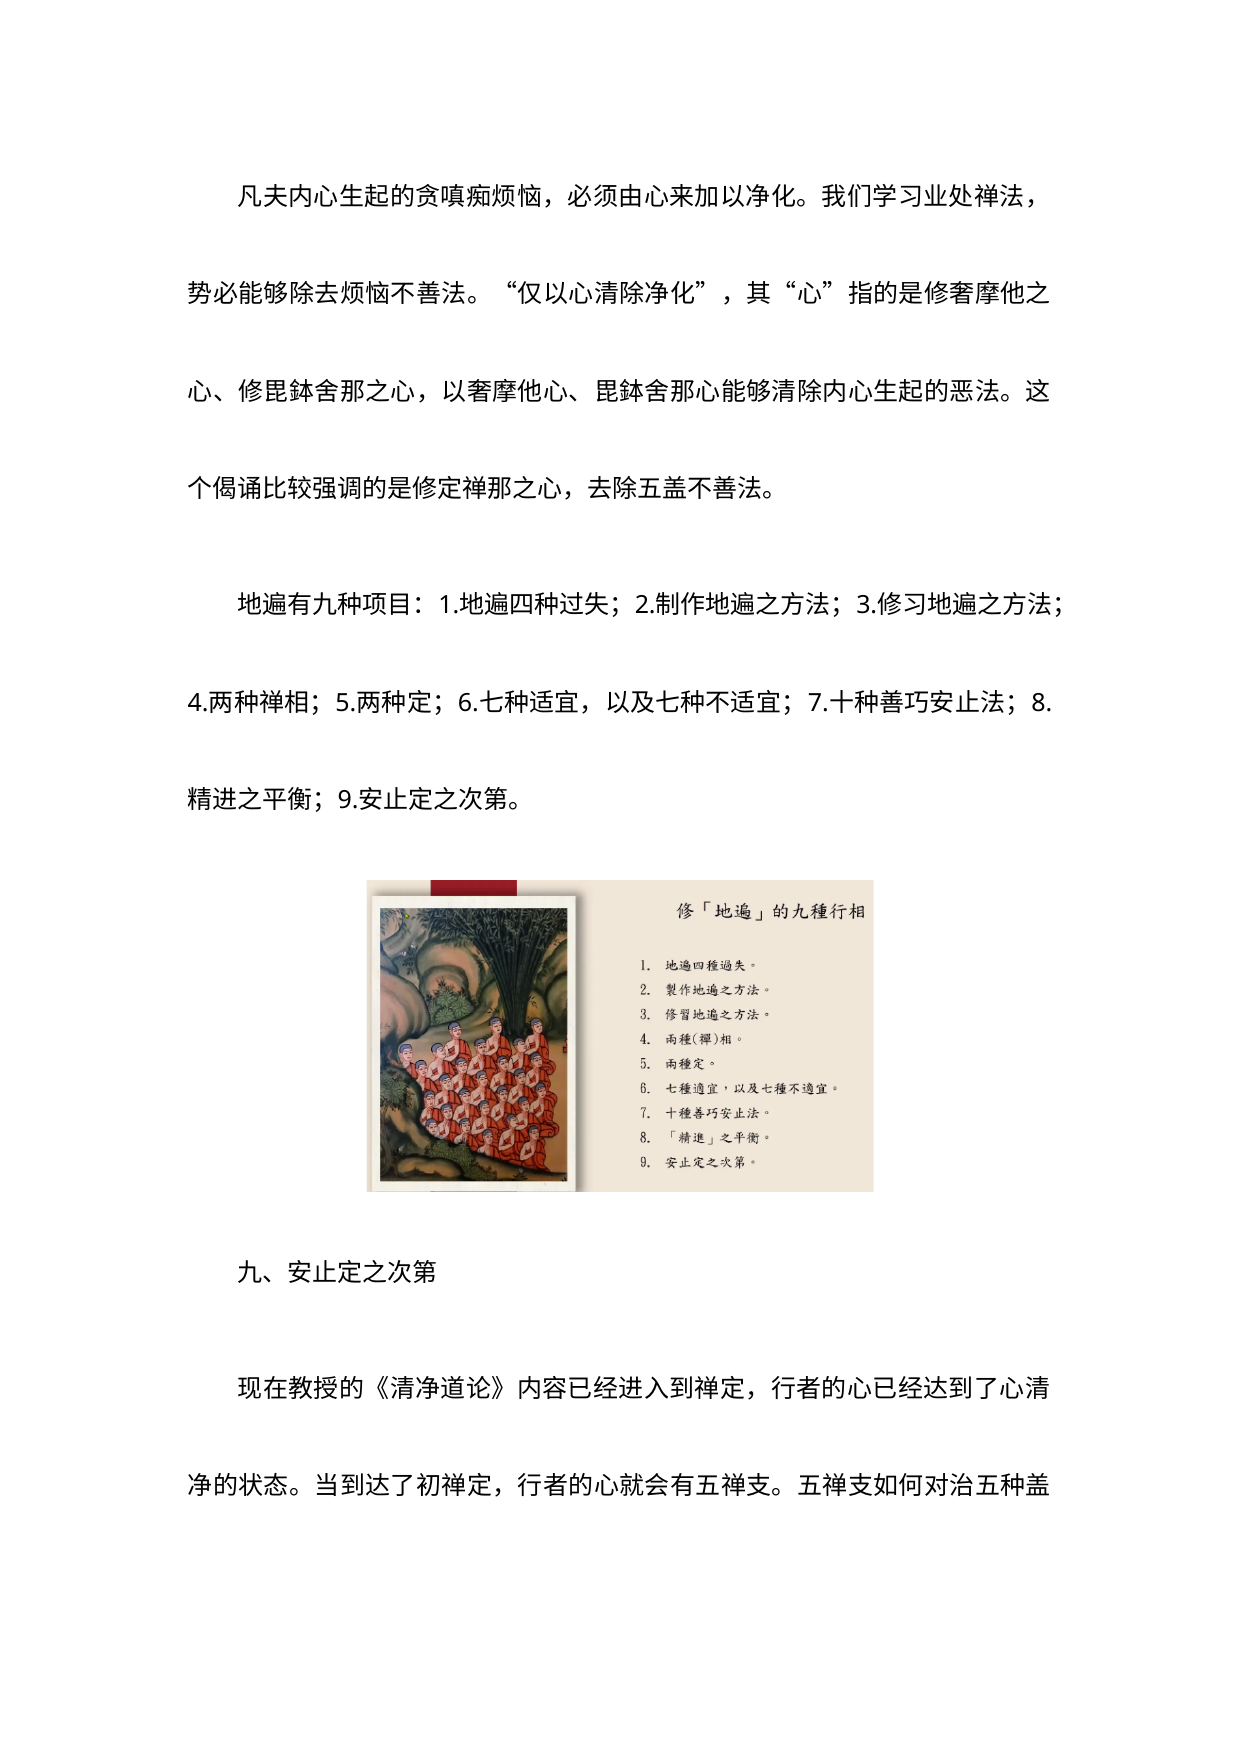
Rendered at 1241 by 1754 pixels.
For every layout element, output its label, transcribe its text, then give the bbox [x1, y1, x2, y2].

text 九、安止定之次第 [187, 1238, 1053, 1303]
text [187, 1354, 1053, 1516]
picture [366, 880, 874, 1192]
text 地遍有九种项目：1.地遍四种过失；2.制作地遍之方法；3.修习地遍之方法；4.两种禅相；5.两种定；6.七种适宜，以及七种不适宜；7.十种善巧安止法；8.精进之平衡；9.安止定之次第。 [187, 570, 1053, 830]
text 凡夫内心生起的贪嗔痴烦恼，必须由心来加以净化。我们学习业处禅法，势必能够除去烦恼不善法。“仅以心清除净化”，其“心”指的是修奢摩他之心、修毘鉢舍那之心，以奢摩他心、毘鉢舍那心能够清除内心生起的恶法。这个偈诵比较强调的是修定禅那之心，去除五盖不善法。 [187, 162, 1053, 519]
